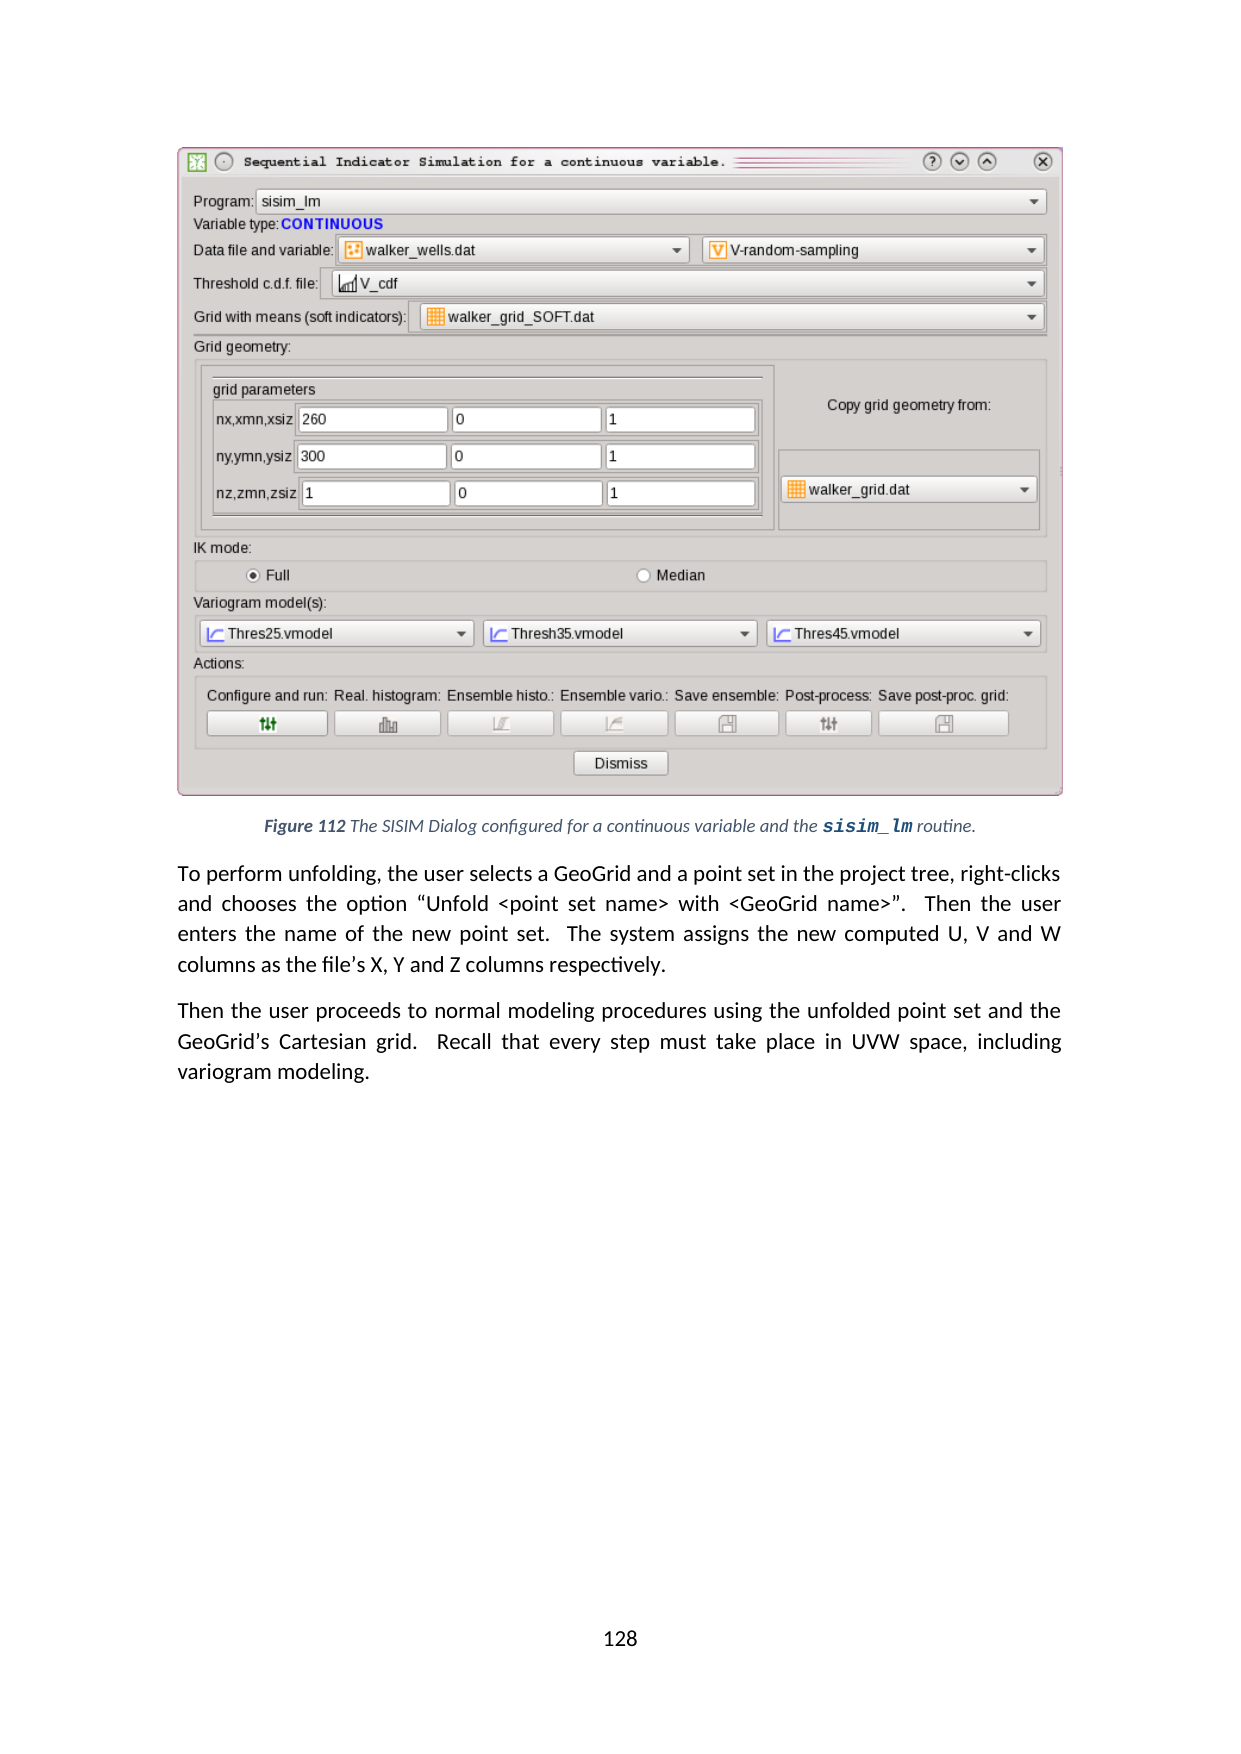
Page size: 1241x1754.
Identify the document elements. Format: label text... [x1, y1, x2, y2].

text To perform unfolding, the user selects a GeoGrid and a point set in the project tree, right-clicks and chooses the option “Unfold <point set name> with <GeoGrid name>”. Then the user enters the name of the new point set. The system assigns the new computed U, V and W columns as the file’s X, Y and Z columns respectively. [177, 859, 1063, 978]
text Figure 112 The SISIM Dialog configured for a continuous variable and the sisim_lm routine. [177, 814, 1063, 838]
text Then the user proceeds to normal modeling procedures using the unfolded point set and the GeoGrid’s Cartesian grid. Recall that every step must take place in UVW space, including variogram modeling. [177, 997, 1063, 1085]
picture [177, 147, 1063, 796]
